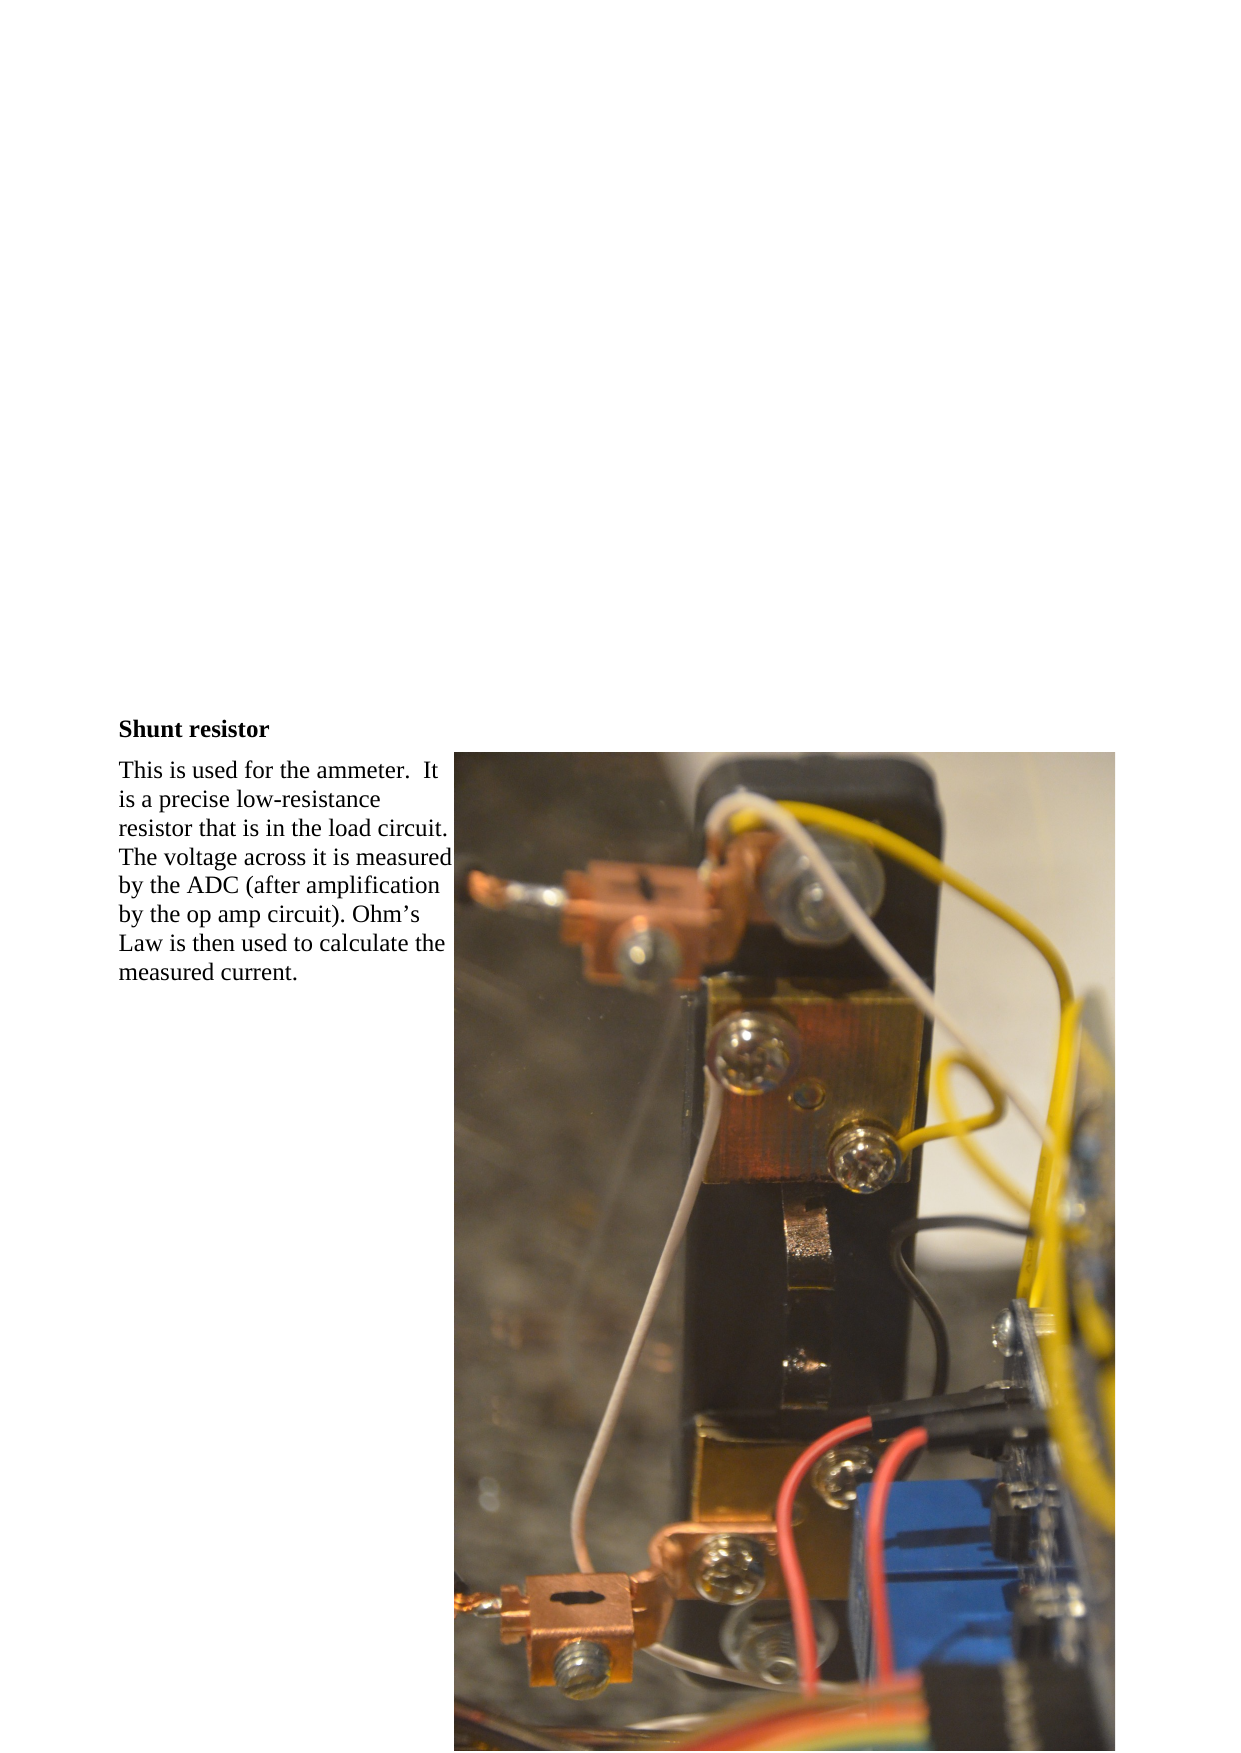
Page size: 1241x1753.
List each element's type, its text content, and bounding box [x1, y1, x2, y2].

text The voltage across it is measured by the ADC (after amplification by the op amp circuit). Ohm’s Law is then used to calculate the measured current. [118, 842, 460, 985]
text Shunt resistor [118, 714, 1132, 743]
text This is used for the ammeter. It is a precise low-resistance resistor that is in the load circuit. [118, 755, 456, 842]
picture [454, 752, 1116, 1751]
